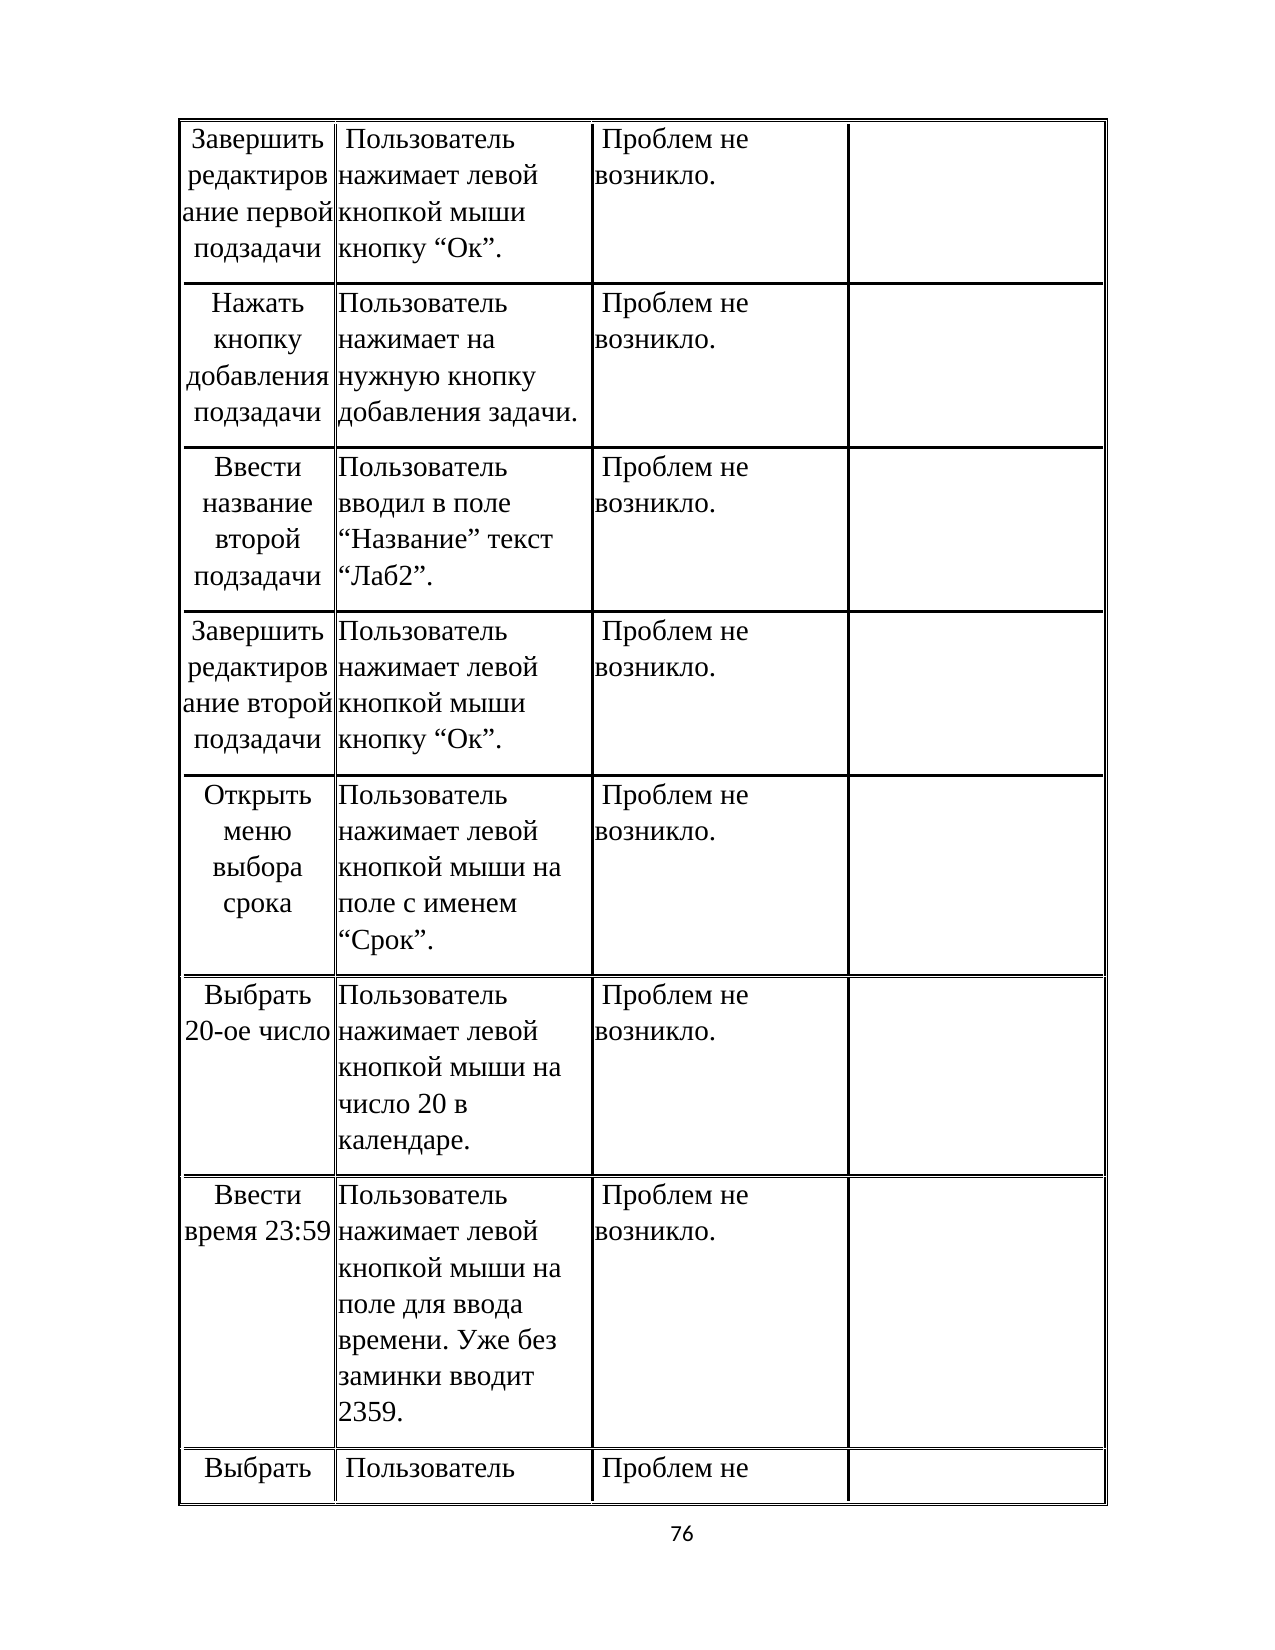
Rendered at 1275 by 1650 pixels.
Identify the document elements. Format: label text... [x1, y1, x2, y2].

table_cell Проблем не возникло. [594, 285, 847, 446]
table_cell Завершить редактирование первой подзадачи [181, 122, 336, 282]
table_cell Проблем не возникло. [594, 1178, 847, 1447]
table_cell [850, 446, 1104, 610]
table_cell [592, 1450, 848, 1503]
table_cell Проблем не возникло. [594, 613, 847, 774]
table_cell [850, 282, 1104, 446]
table_cell Пользователь нажимает левой кнопкой мыши на поле с именем “Срок”. [337, 777, 591, 974]
table_cell Проблем не возникло. [594, 978, 847, 1174]
table_cell [848, 122, 1104, 282]
table_cell [848, 1447, 1106, 1503]
table_cell [850, 1174, 1105, 1447]
table_cell Проблем не возникло. [594, 449, 847, 610]
table_cell Пользователь нажимает левой кнопкой мыши кнопку “Ок”. [337, 613, 591, 774]
table_cell Пользователь нажимает левой кнопкой мыши на поле для ввода времени. Уже без заминки вводит 2359. [337, 1178, 591, 1447]
table_cell Пользователь вводил в поле “Название” текст “Лаб2”. [337, 449, 591, 610]
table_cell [337, 285, 591, 446]
table_cell Пользователь нажимает левой кнопкой мыши кнопку “Ок”. [336, 120, 592, 282]
table_cell Открыть меню выбора срока [181, 774, 334, 974]
table_cell Завершить редактирование второй подзадачи [181, 610, 334, 774]
table_cell Нажать кнопку добавления подзадачи [181, 282, 334, 446]
table_cell [850, 974, 1105, 1174]
table_cell Проблем не возникло. [594, 777, 847, 974]
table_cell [592, 122, 848, 282]
table_cell [850, 610, 1104, 774]
table_cell Пользователь нажимает левой кнопкой мыши на число 20 в календаре. [337, 978, 591, 1174]
table_cell [850, 774, 1104, 974]
table_cell Ввести время 23:59 [181, 1174, 334, 1447]
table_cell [180, 1447, 336, 1503]
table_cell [336, 1450, 592, 1503]
table_cell Ввести название второй подзадачи [181, 446, 334, 610]
table_cell Выбрать 20-ое число [181, 974, 334, 1174]
